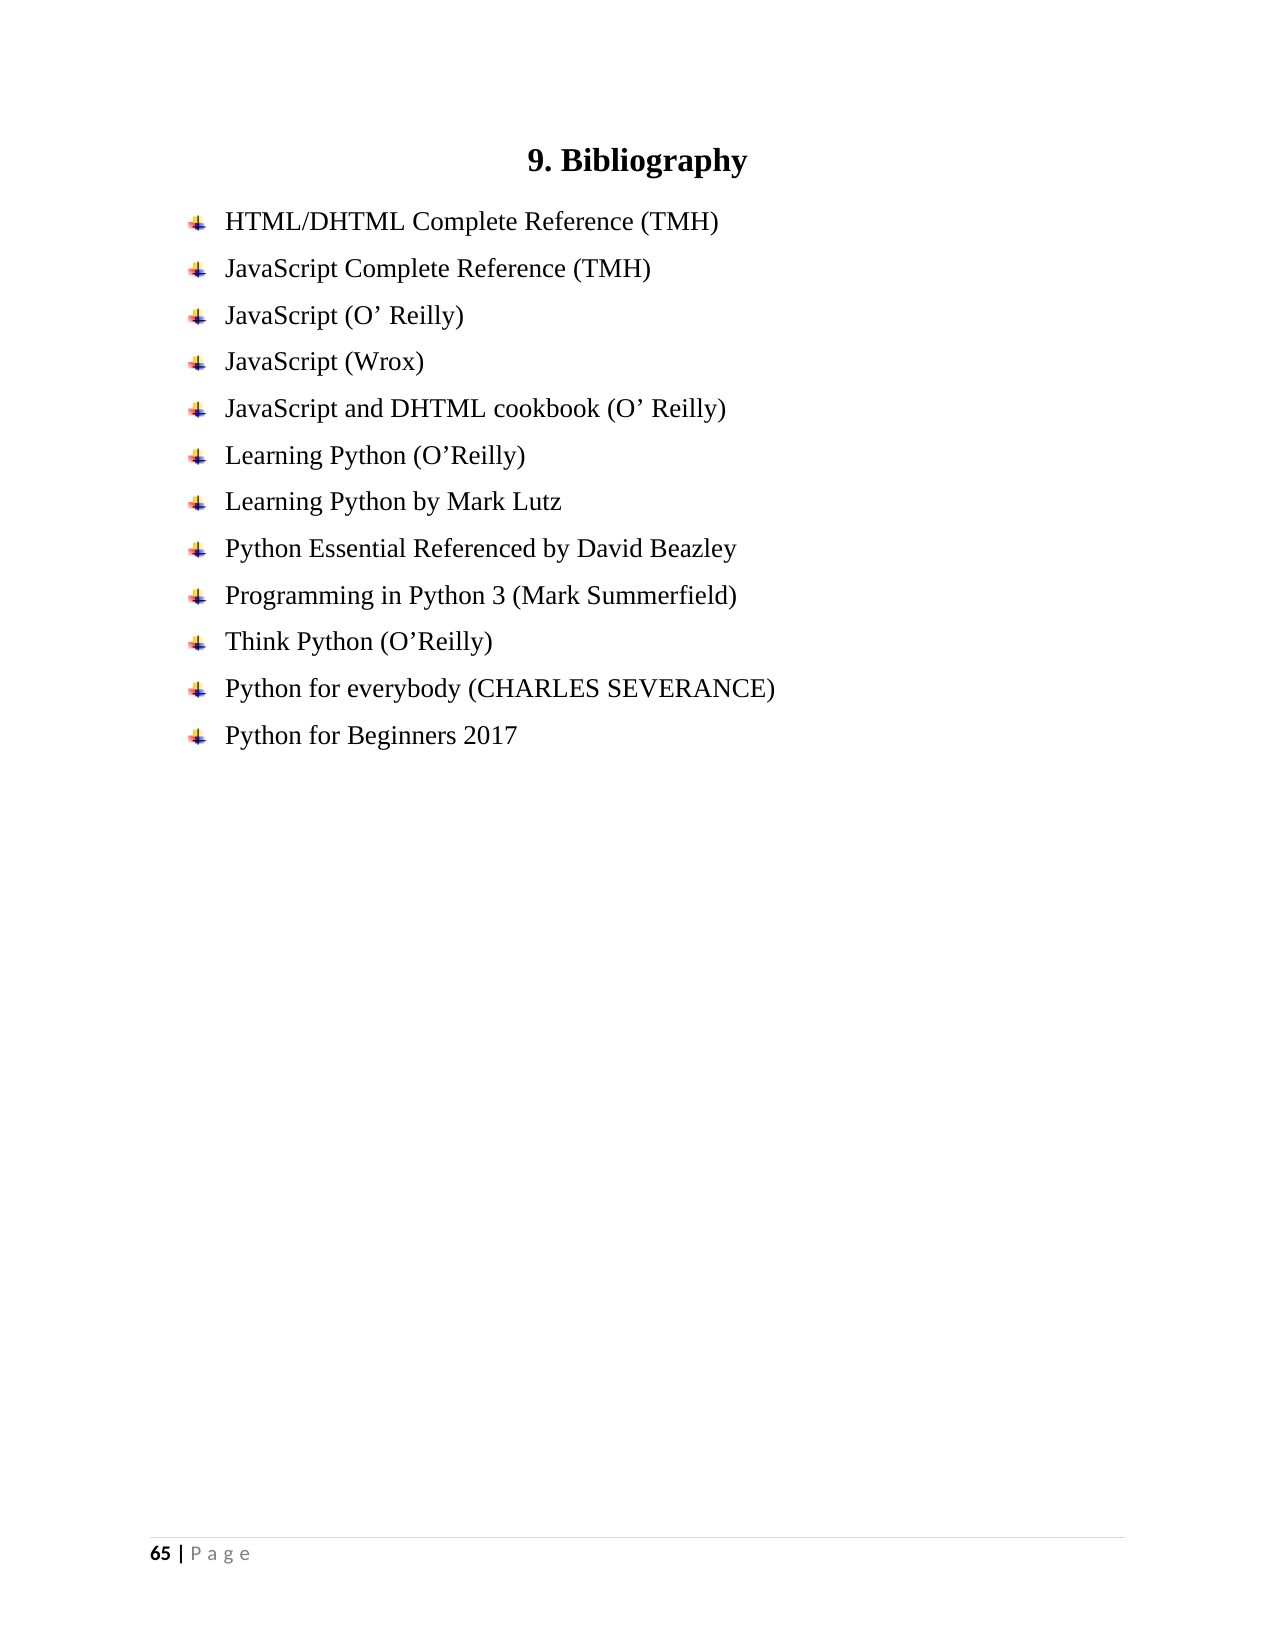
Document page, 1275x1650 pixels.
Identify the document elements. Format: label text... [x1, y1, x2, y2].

picture [188, 540, 206, 558]
text 9. Bibliography [150, 141, 1125, 179]
list Python for Beginners 2017 [187, 719, 1125, 750]
picture [188, 680, 206, 698]
picture [188, 494, 206, 511]
list JavaScript and DHTML cookbook (O’ Reilly) [187, 392, 1125, 423]
list Python Essential Referenced by David Beazley [187, 532, 1125, 563]
picture [188, 727, 206, 745]
list HTML/DHTML Complete Reference (TMH) [187, 206, 1125, 237]
picture [188, 307, 206, 325]
picture [188, 447, 206, 465]
picture [188, 587, 206, 605]
list Learning Python by Mark Lutz [187, 486, 1125, 517]
picture [188, 260, 206, 278]
picture [188, 354, 206, 371]
list Python for everybody (CHARLES SEVERANCE) [187, 672, 1125, 703]
picture [188, 400, 206, 418]
list JavaScript (O’ Reilly) [187, 299, 1125, 330]
picture [188, 634, 206, 651]
list Think Python (O’Reilly) [187, 626, 1125, 657]
list Programming in Python 3 (Mark Summerfield) [187, 579, 1125, 610]
picture [188, 214, 206, 231]
list JavaScript Complete Reference (TMH) [187, 252, 1125, 283]
list Learning Python (O’Reilly) [187, 439, 1125, 470]
list JavaScript (Wrox) [187, 346, 1125, 377]
